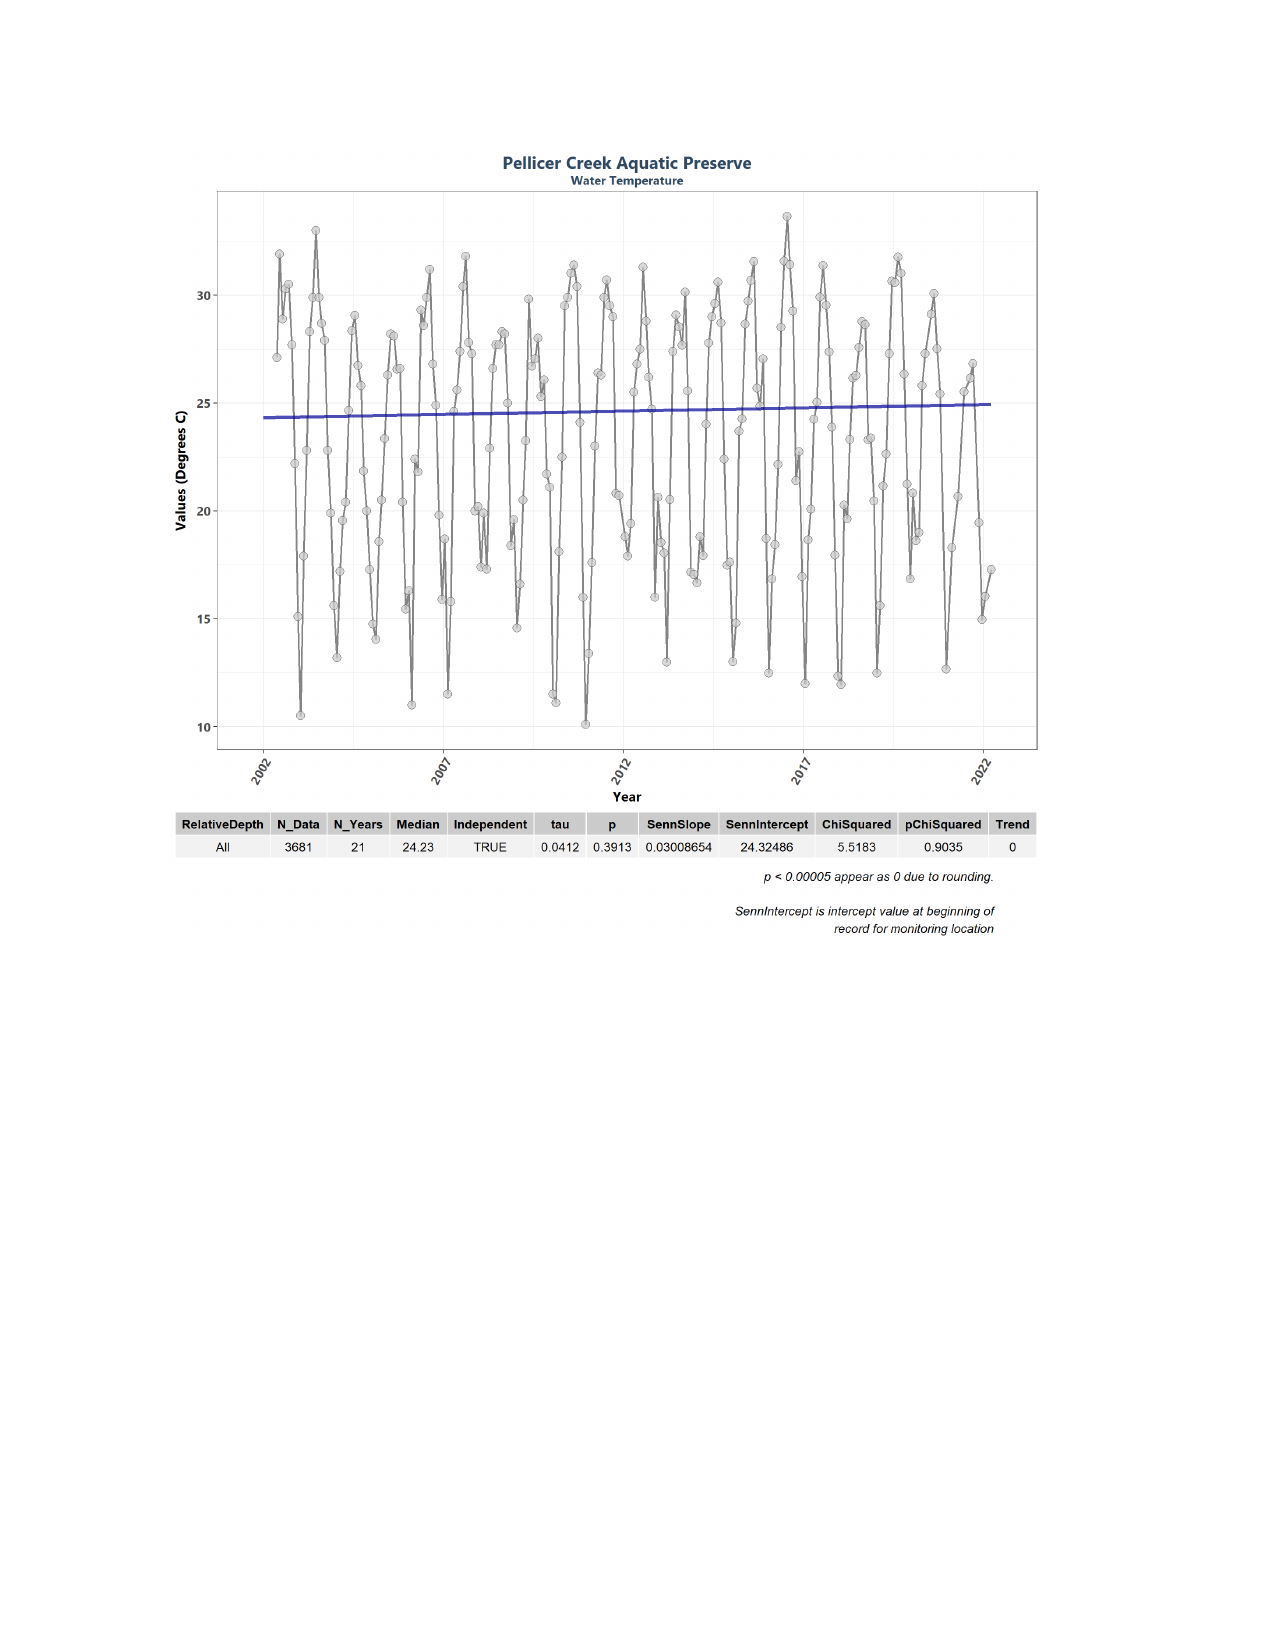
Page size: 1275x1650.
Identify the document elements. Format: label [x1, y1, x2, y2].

picture [168, 150, 1044, 938]
